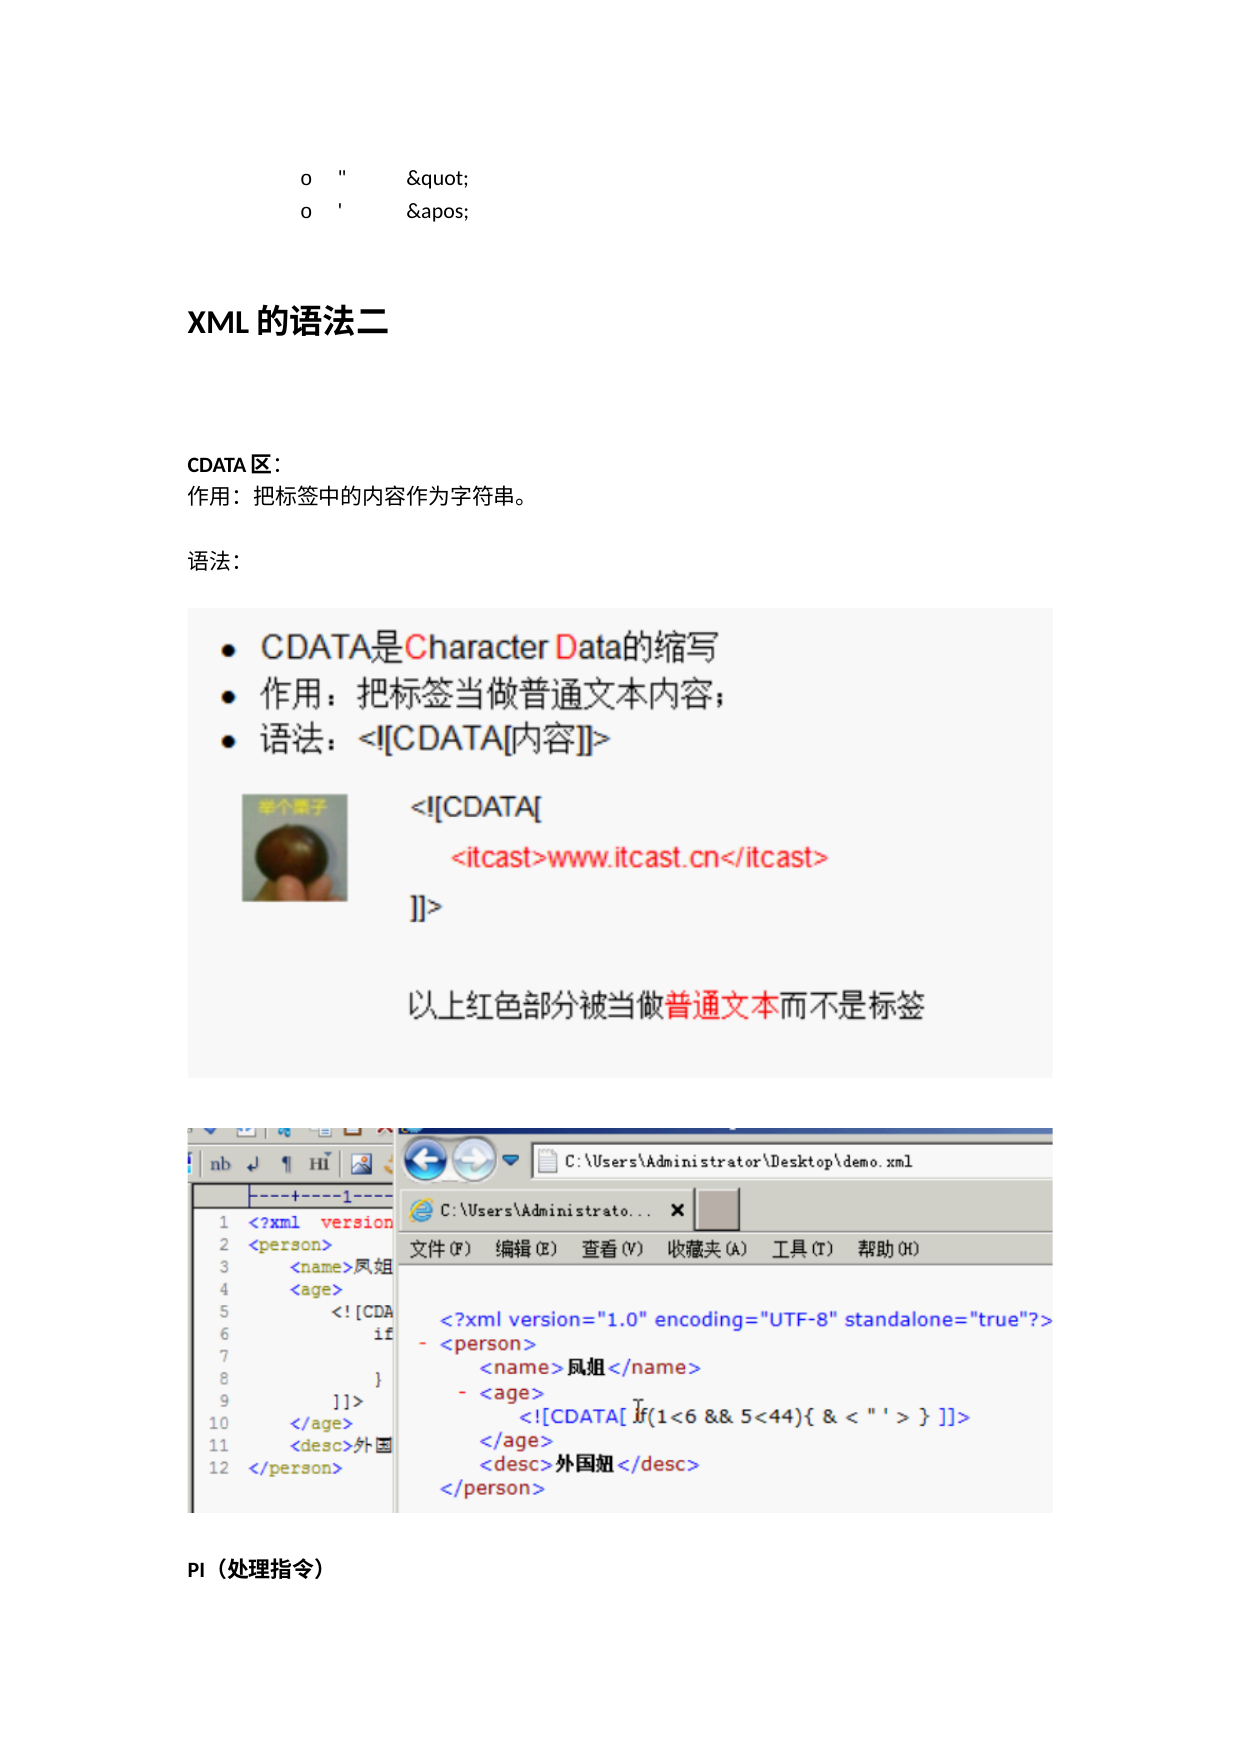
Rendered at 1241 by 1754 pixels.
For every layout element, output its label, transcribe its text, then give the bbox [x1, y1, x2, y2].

subtitle XML的语法二 [187, 287, 1053, 352]
list ' &apos; [300, 194, 1053, 227]
text PI（处理指令） [187, 1551, 1053, 1584]
text 语法： [187, 544, 1053, 576]
text 作用：把标签中的内容作为字符串。 [187, 479, 1053, 511]
picture [187, 608, 1053, 1078]
text CDATA区： [187, 446, 1053, 479]
list " &quot; [300, 162, 1053, 194]
picture [187, 1128, 1053, 1513]
